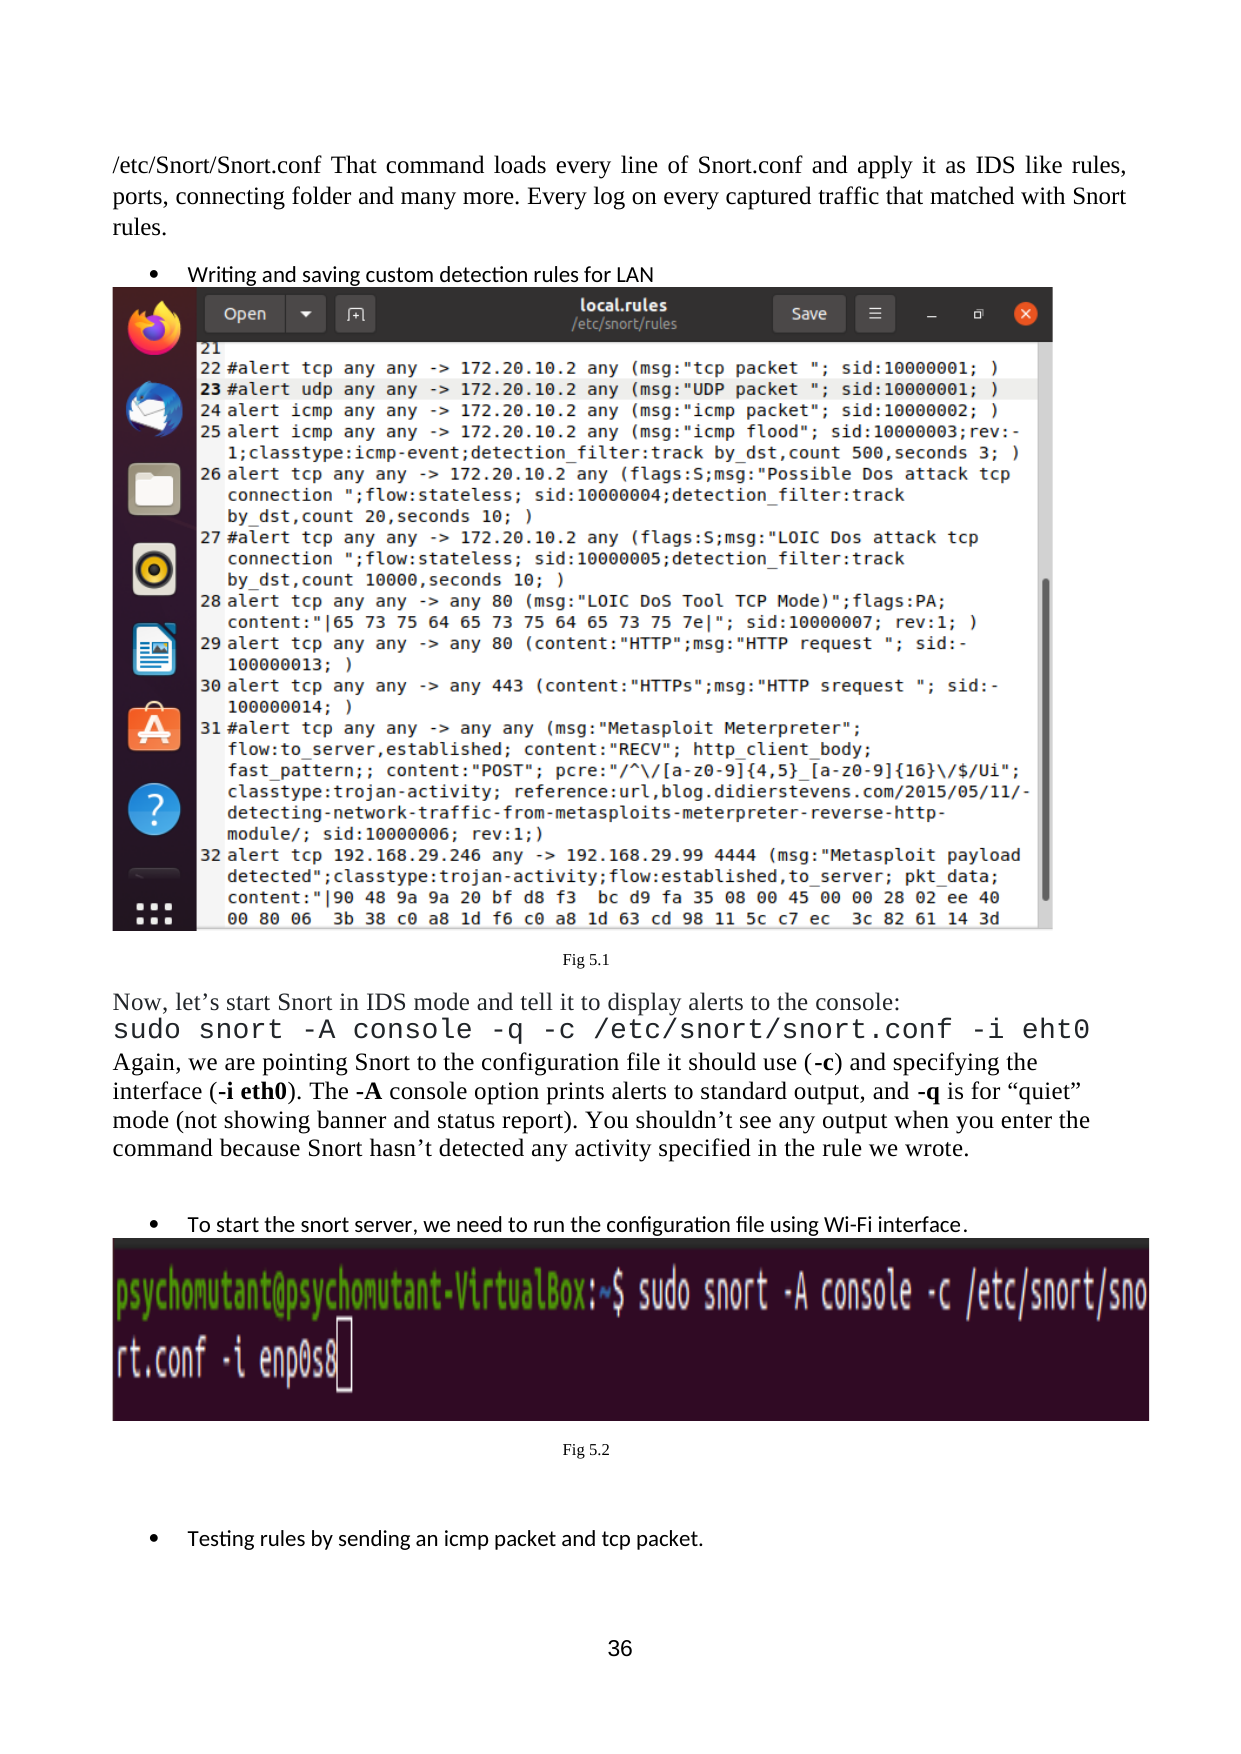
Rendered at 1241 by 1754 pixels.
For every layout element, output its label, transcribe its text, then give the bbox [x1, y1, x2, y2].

list Writing and saving custom detection rules for LAN [150, 260, 1128, 288]
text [112, 150, 1128, 241]
text sudo snort -A console -q -c /etc/snort/snort.conf -i eht0 [112, 1015, 1128, 1047]
text Again, we are pointing Snort to the configuration file it should use (-c) and specifying the interface (-i eth0). The -A console option prints alerts to standard output, and -q is for “quiet” mode (not showing banner and status report). You shouldn’t see any output when you enter the command because Snort hasn’t detected any activity specified in the rule we wrote. [112, 1047, 1128, 1162]
list Testing rules by sending an icmp packet and tcp packet. [150, 1524, 1128, 1553]
text Now, let’s start Snort in IDS mode and tell it to display alerts to the console: [112, 987, 1128, 1015]
picture [112, 1238, 1150, 1421]
list To start the snort server, we need to run the configuration file using Wi-Fi interface. [150, 1210, 1128, 1238]
picture [112, 287, 1053, 931]
text Fig 5.1 [112, 949, 1128, 968]
text Fig 5.2 [112, 1440, 1128, 1459]
